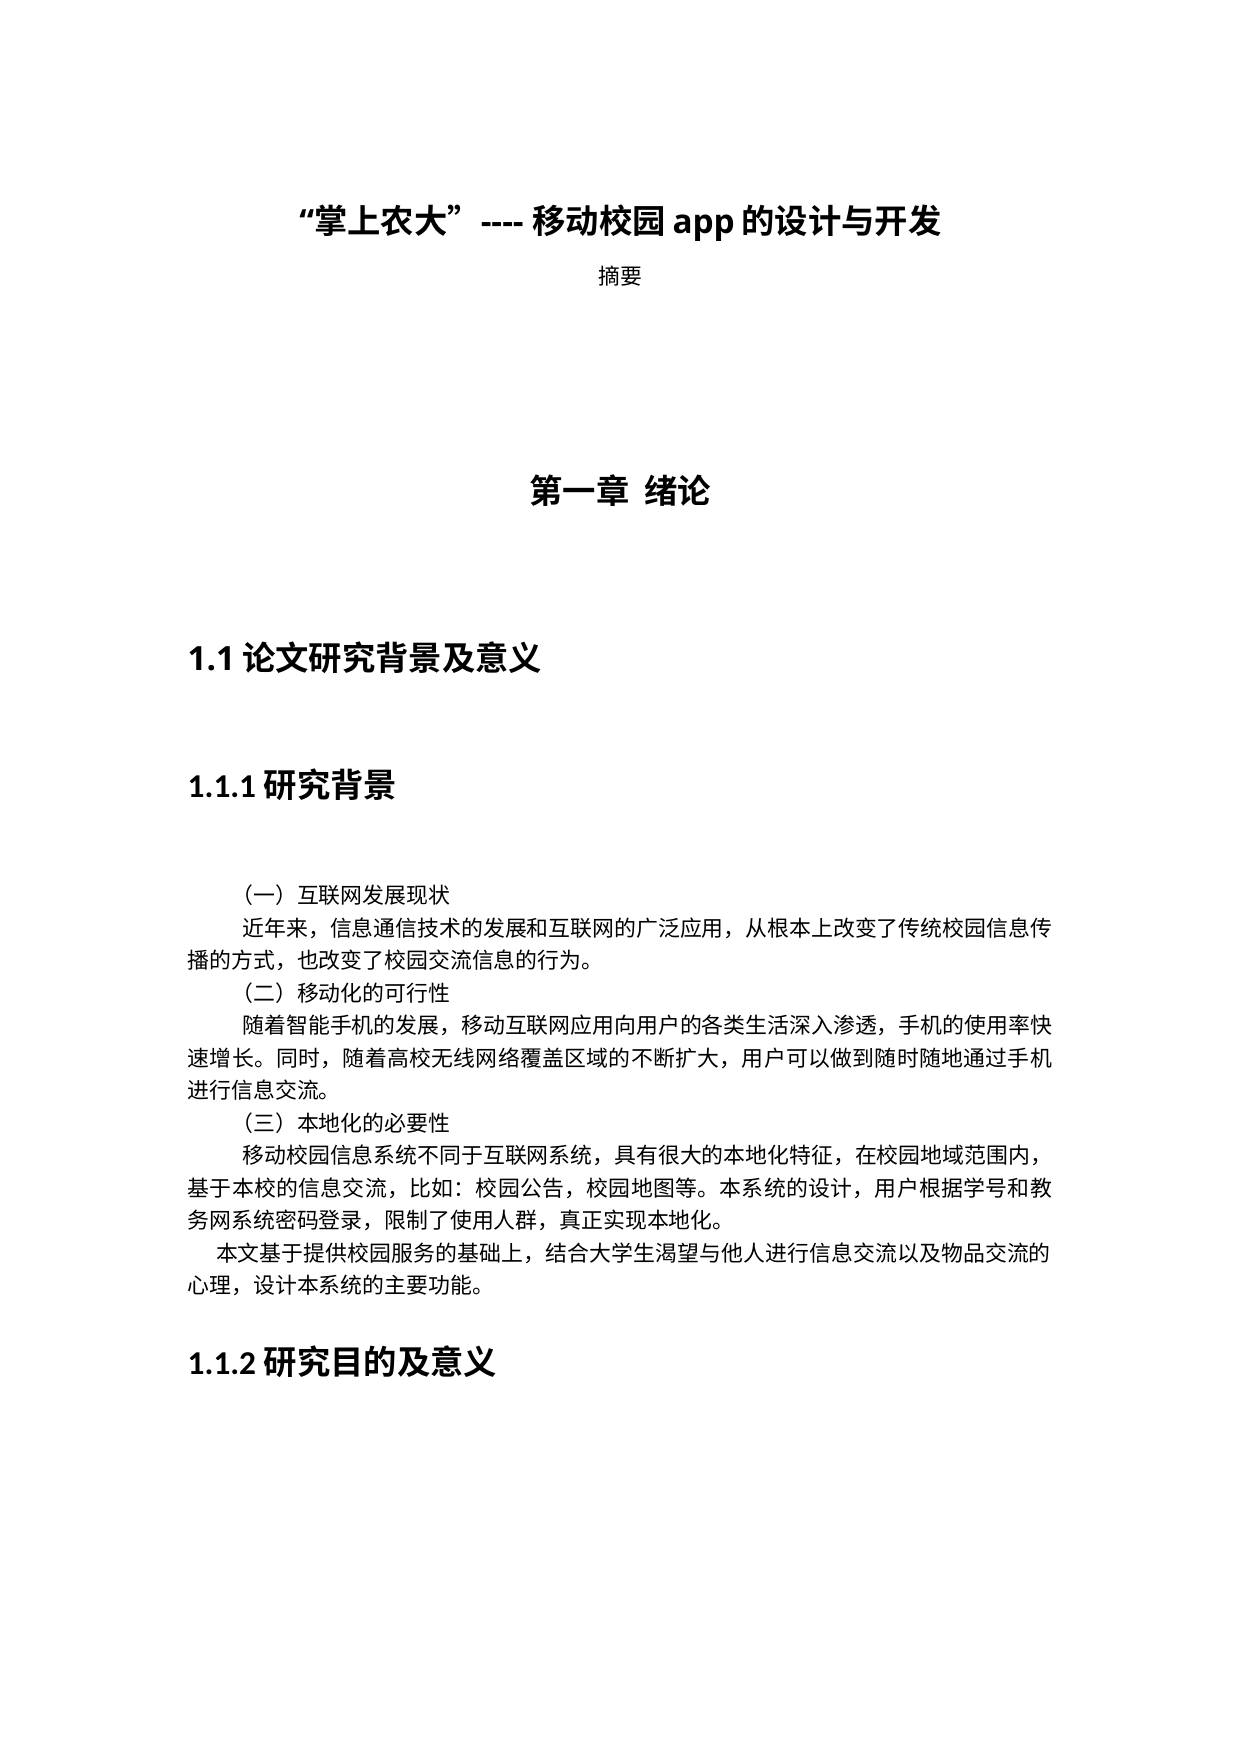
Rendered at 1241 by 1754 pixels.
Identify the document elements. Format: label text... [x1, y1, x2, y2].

text 移动校园信息系统不同于互联网系统，具有很大的本地化特征，在校园地域范围内，基于本校的信息交流，比如：校园公告，校园地图等。本系统的设计，用户根据学号和教务网系统密码登录，限制了使用人群，真正实现本地化。 [187, 1138, 1053, 1236]
text 摘要 [187, 258, 1053, 291]
text （三）本地化的必要性 [187, 1106, 1053, 1138]
text （二）移动化的可行性 [187, 976, 1053, 1008]
text 本文基于提供校园服务的基础上，结合大学生渴望与他人进行信息交流以及物品交流的心理，设计本系统的主要功能。 [187, 1236, 1053, 1301]
title “掌上农大”---- 移动校园app的设计与开发 [187, 187, 1053, 252]
subtitle 1.1.2 研究目的及意义 [187, 1328, 1053, 1393]
text （一）互联网发展现状 [187, 878, 1053, 911]
subtitle 1.1论文研究背景及意义 [187, 623, 1053, 688]
text 随着智能手机的发展，移动互联网应用向用户的各类生活深入渗透，手机的使用率快速增长。同时，随着高校无线网络覆盖区域的不断扩大，用户可以做到随时随地通过手机进行信息交流。 [187, 1008, 1053, 1106]
text 近年来，信息通信技术的发展和互联网的广泛应用，从根本上改变了传统校园信息传播的方式，也改变了校园交流信息的行为。 [187, 911, 1053, 976]
subtitle 第一章 绪论 [187, 456, 1053, 521]
subtitle 1.1.1 研究背景 [187, 751, 1053, 816]
